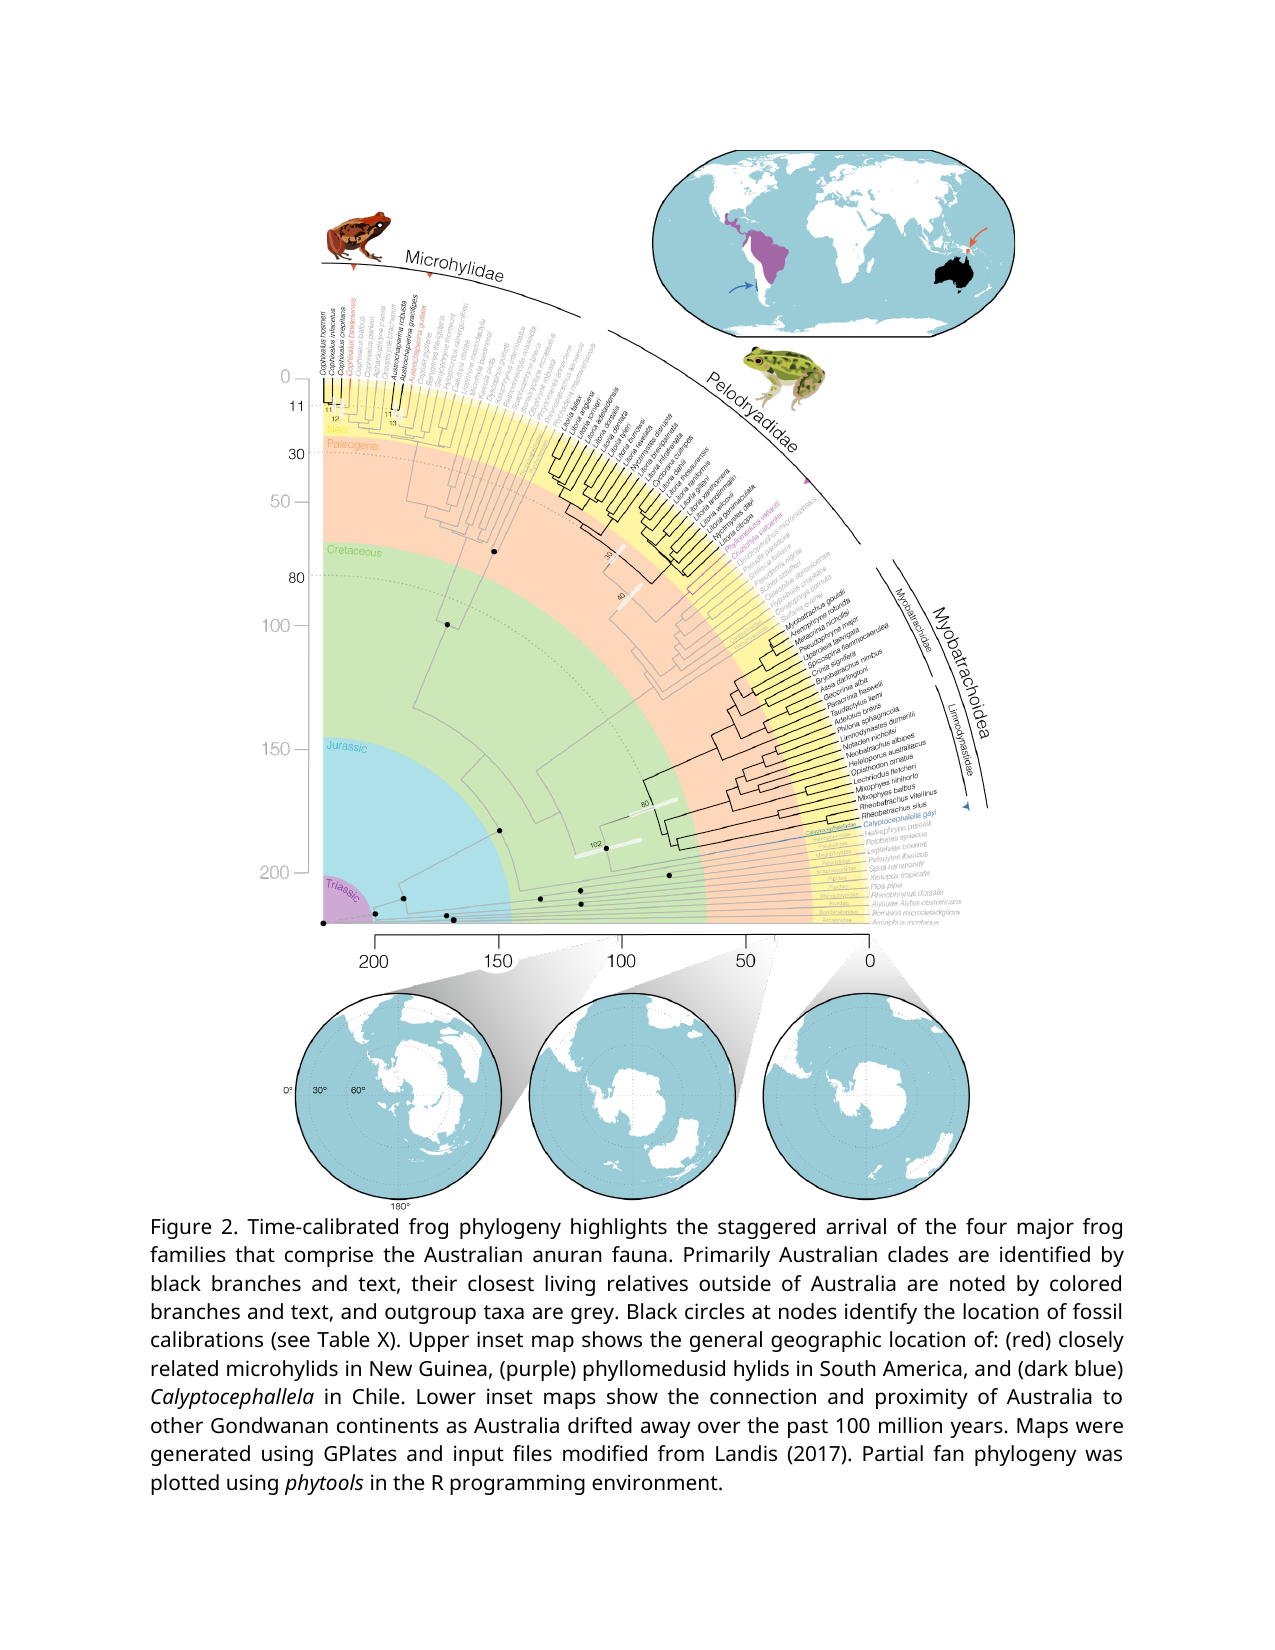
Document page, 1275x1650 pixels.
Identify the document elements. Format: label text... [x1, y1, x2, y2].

picture [259, 150, 1016, 1212]
text Figure 2. Time-calibrated frog phylogeny highlights the staggered arrival of the four major frog families that comprise the Australian anuran fauna. Primarily Australian clades are identified by black branches and text, their closest living relatives outside of Australia are noted by colored branches and text, and outgroup taxa are grey. Black circles at nodes identify the location of fossil calibrations (see Table X). Upper inset map shows the general geographic location of: (red) closely related microhylids in New Guinea, (purple) phyllomedusid hylids in South America, and (dark blue) Calyptocephallela in Chile. Lower inset maps show the connection and proximity of Australia to other Gondwanan continents as Australia drifted away over the past 100 million years. Maps were generated using GPlates and input files modified from Landis (2017). Partial fan phylogeny was plotted using phytools in the R programming environment. [150, 1212, 1125, 1496]
